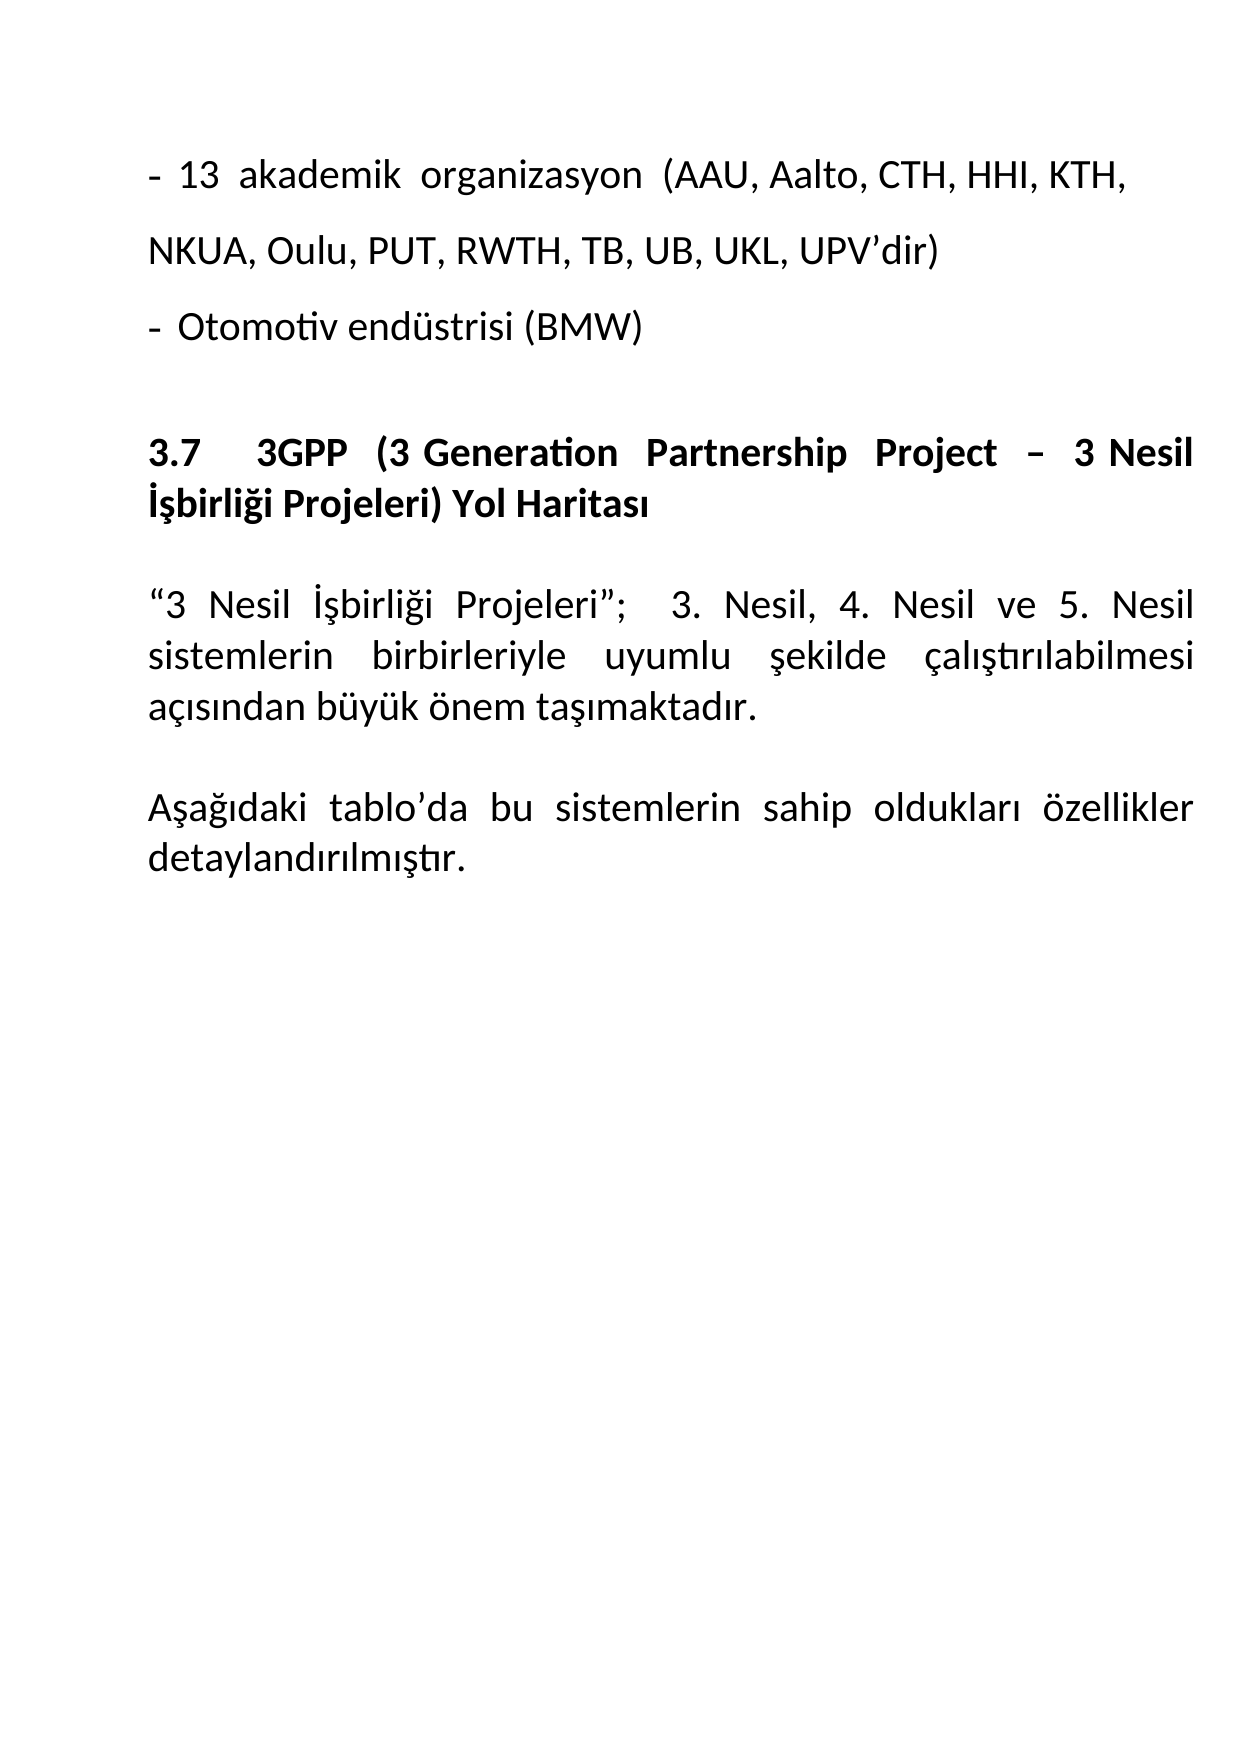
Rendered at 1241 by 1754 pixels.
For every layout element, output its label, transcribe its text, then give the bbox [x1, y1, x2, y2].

list Otomotiv endüstrisi (BMW) [148, 300, 1196, 351]
list 13 akademik organizasyon (AAU, Aalto, CTH, HHI, KTH, NKUA, Oulu, PUT, RWTH, TB, UB, UKL, UPV’dir) [148, 148, 1196, 275]
text 3.7 3GPP (3 Generation Partnership Project – 3 Nesil İşbirliği Projeleri) Yol Haritası [148, 426, 1196, 528]
text Aşağıdaki tablo’da bu sistemlerin sahip oldukları özellikler detaylandırılmıştır. [148, 781, 1196, 882]
text “3 Nesil İşbirliği Projeleri”; 3. Nesil, 4. Nesil ve 5. Nesil sistemlerin birbirleriyle uyumlu şekilde çalıştırılabilmesi açısından büyük önem taşımaktadır. [148, 578, 1196, 731]
